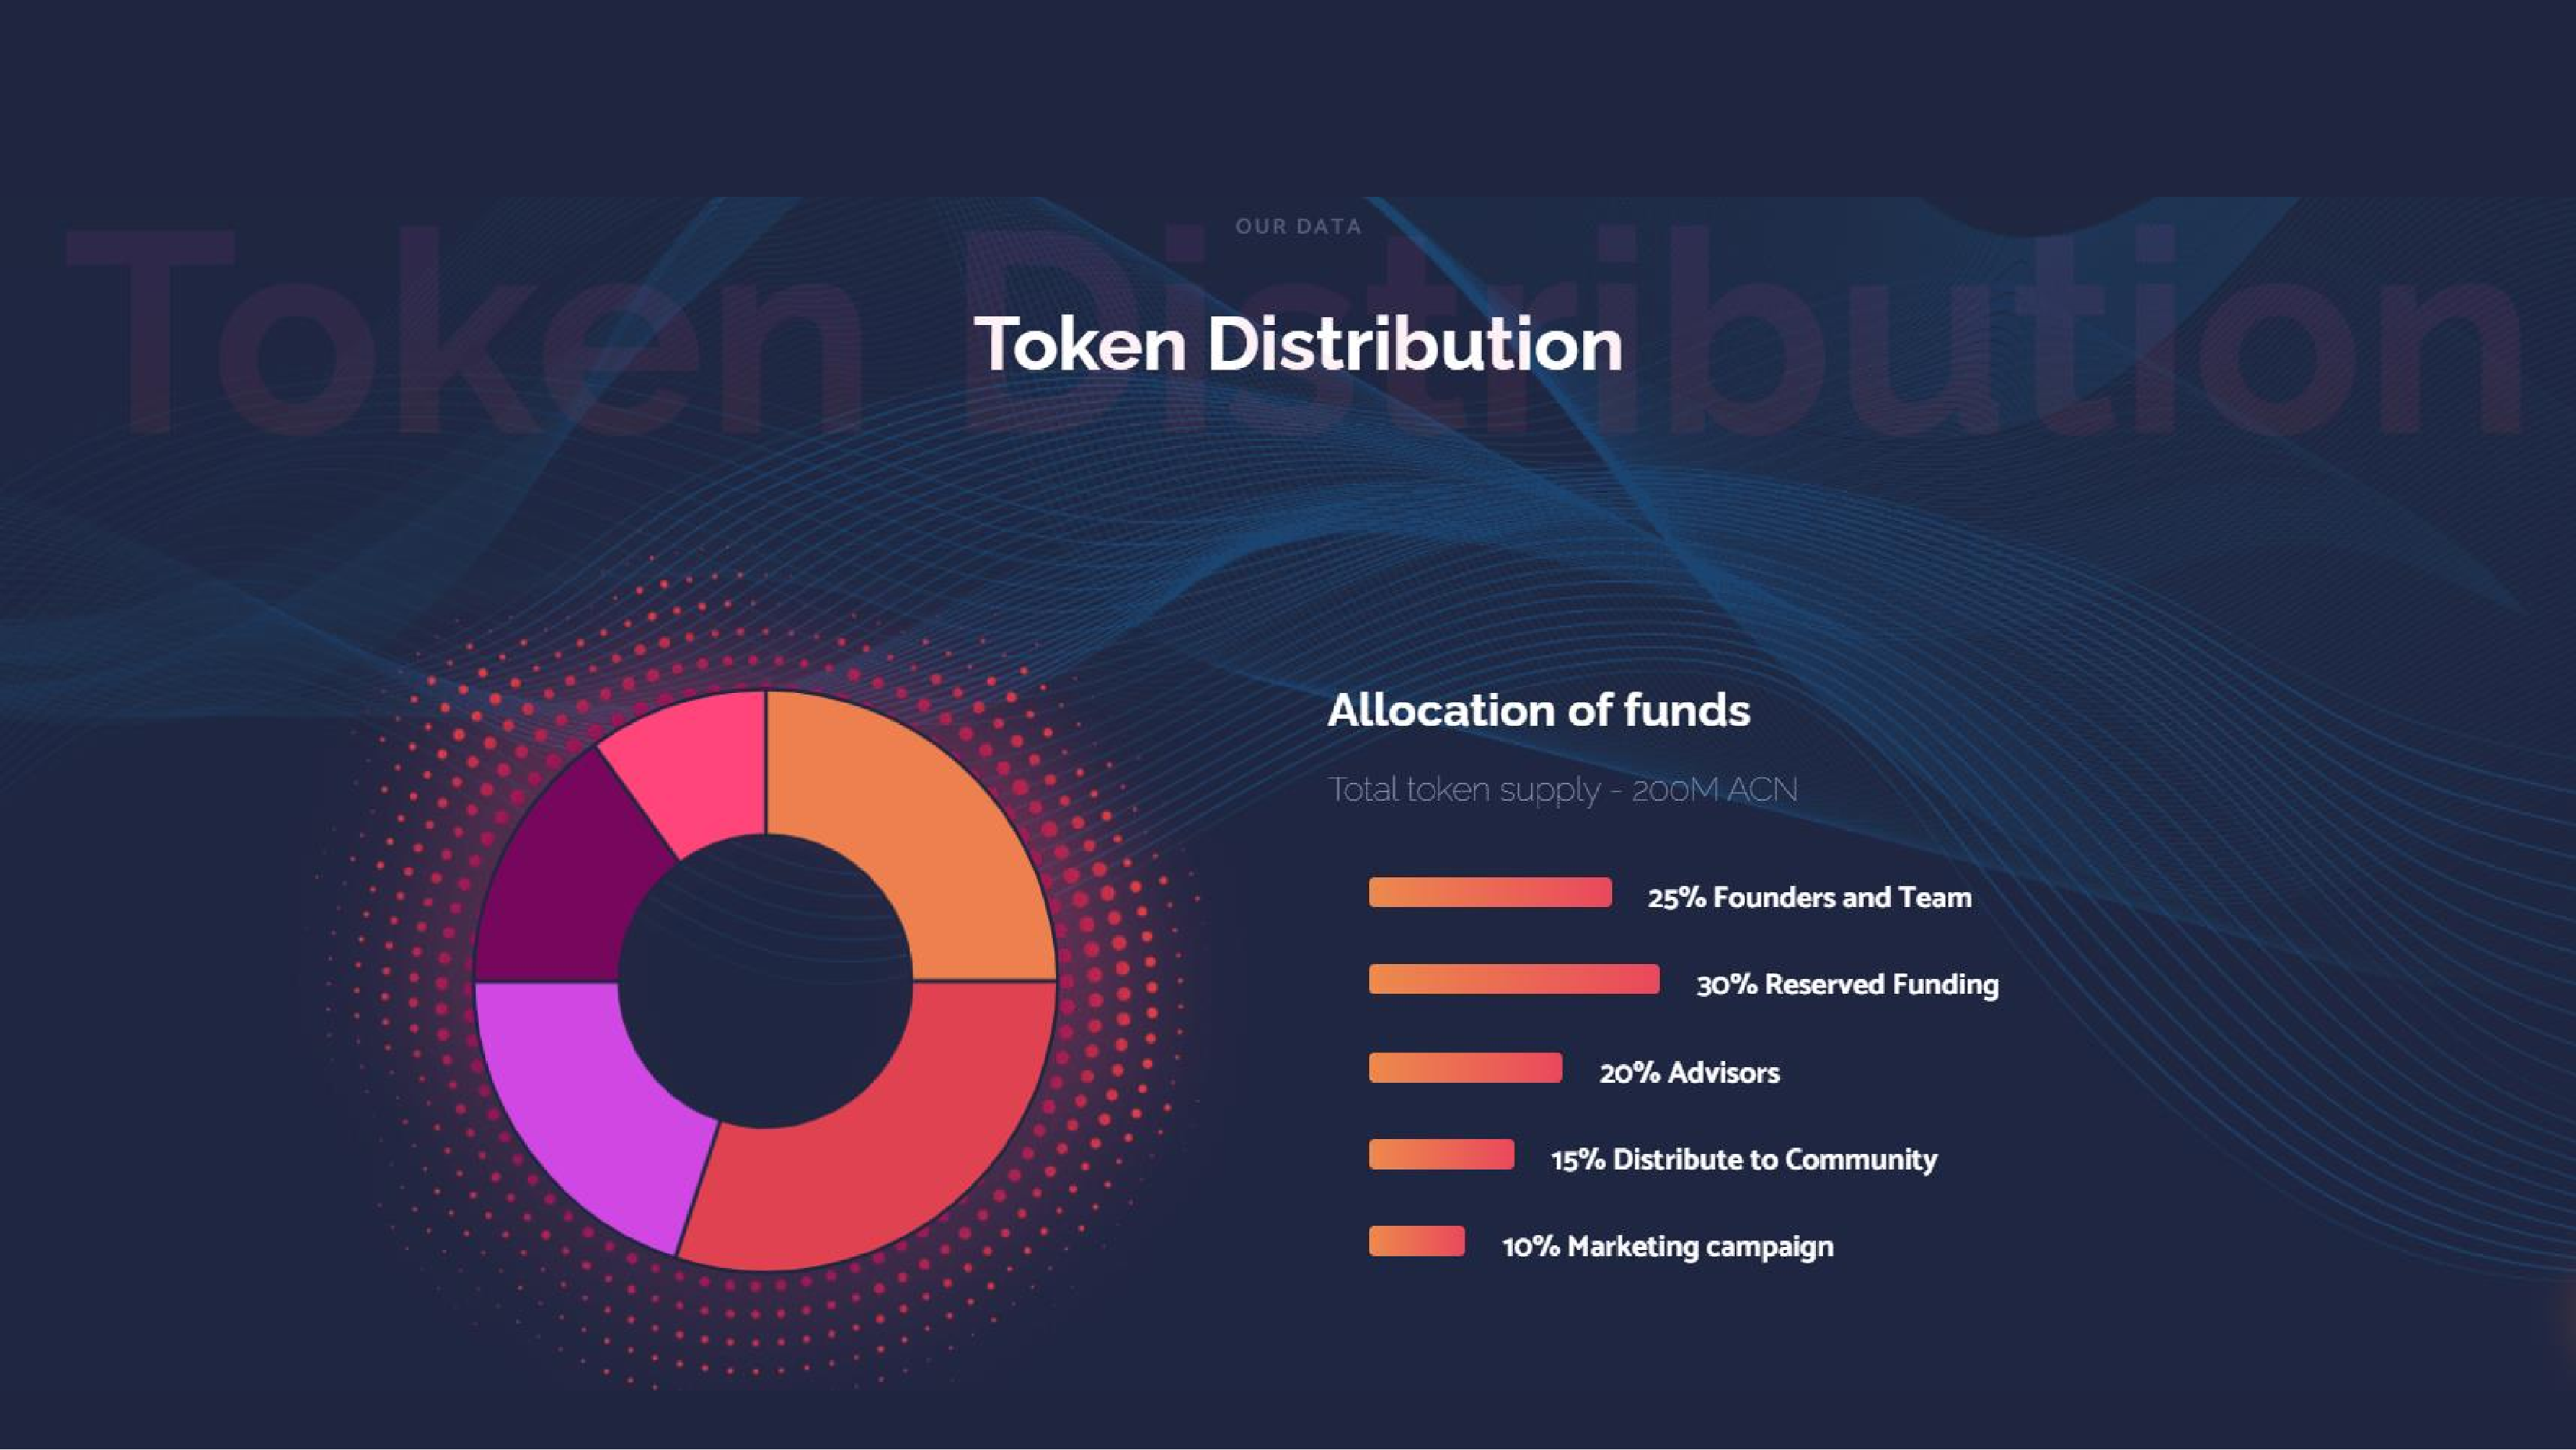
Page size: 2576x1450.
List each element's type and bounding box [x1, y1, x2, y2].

picture [0, 197, 2576, 1391]
